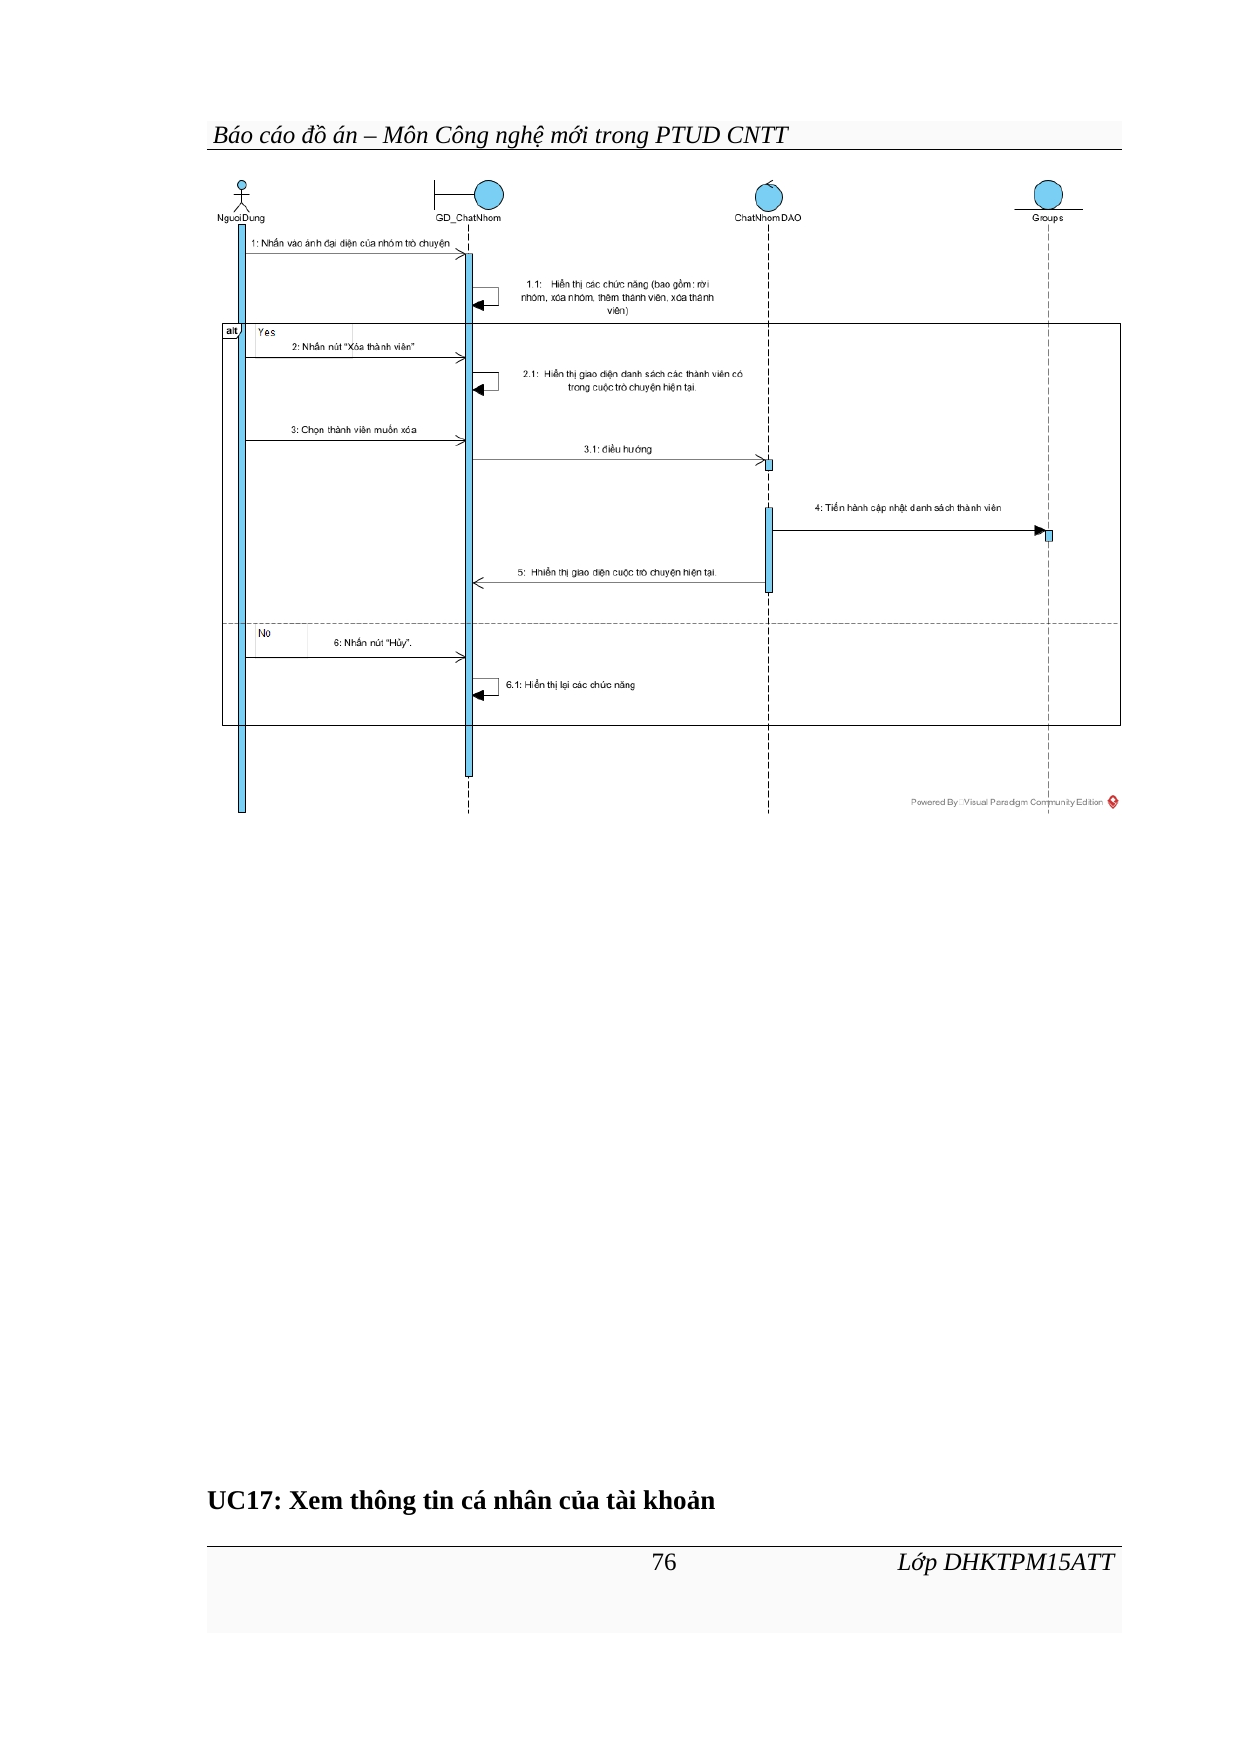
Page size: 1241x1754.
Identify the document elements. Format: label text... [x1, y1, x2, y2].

text UC17: Xem thông tin cá nhân của tài khoản [207, 1484, 1122, 1515]
picture [206, 179, 1123, 816]
